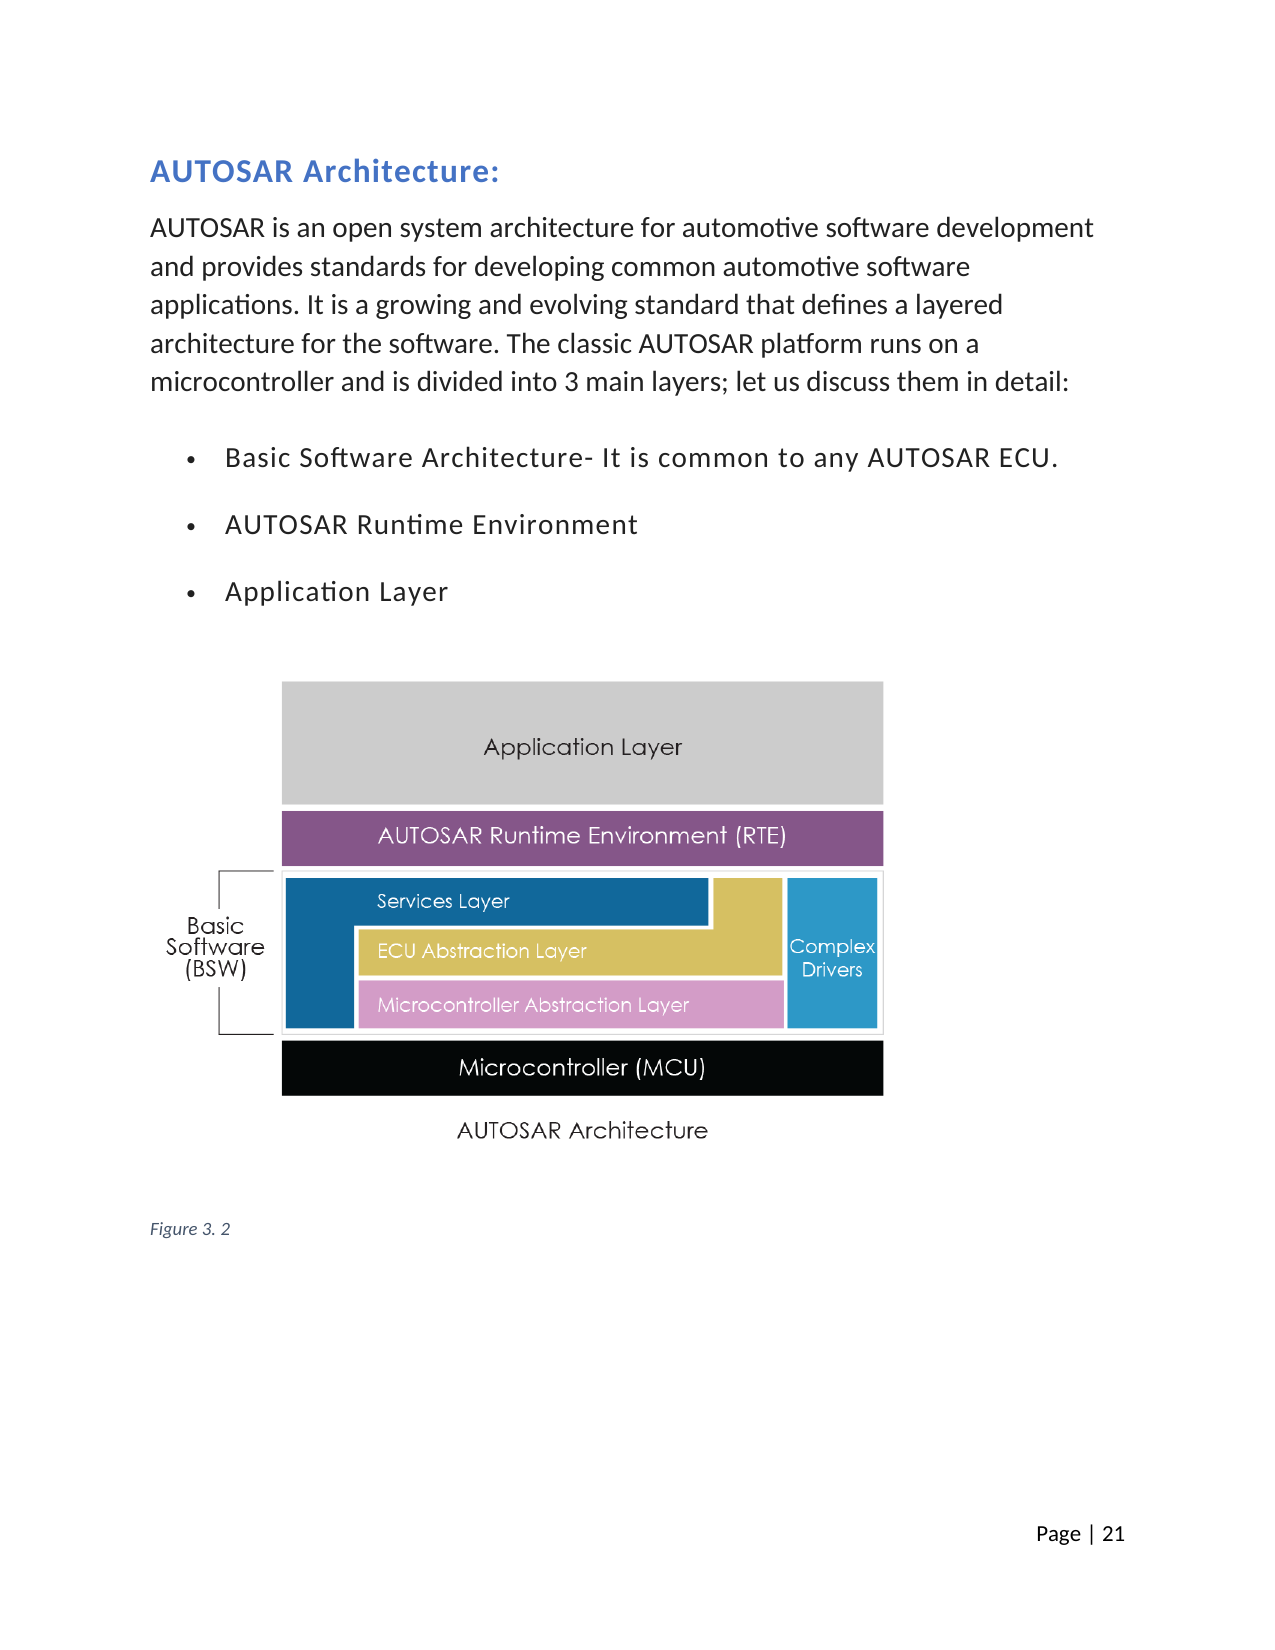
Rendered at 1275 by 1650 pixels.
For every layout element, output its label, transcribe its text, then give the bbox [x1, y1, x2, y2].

subtitle AUTOSAR is an open system architecture for automotive software development and provides standards for developing common automotive software applications. It is a growing and evolving standard that defines a layered architecture for the software. The classic AUTOSAR platform runs on a microcontroller and is divided into 3 main layers; let us discuss them in detail: [150, 209, 1125, 399]
list Application Layer [187, 565, 1125, 609]
list Basic Software Architecture- It is common to any AUTOSAR ECU. [187, 431, 1125, 475]
list AUTOSAR Runtime Environment [187, 498, 1125, 542]
picture [150, 663, 899, 1163]
subtitle AUTOSAR Architecture: [150, 150, 1125, 191]
